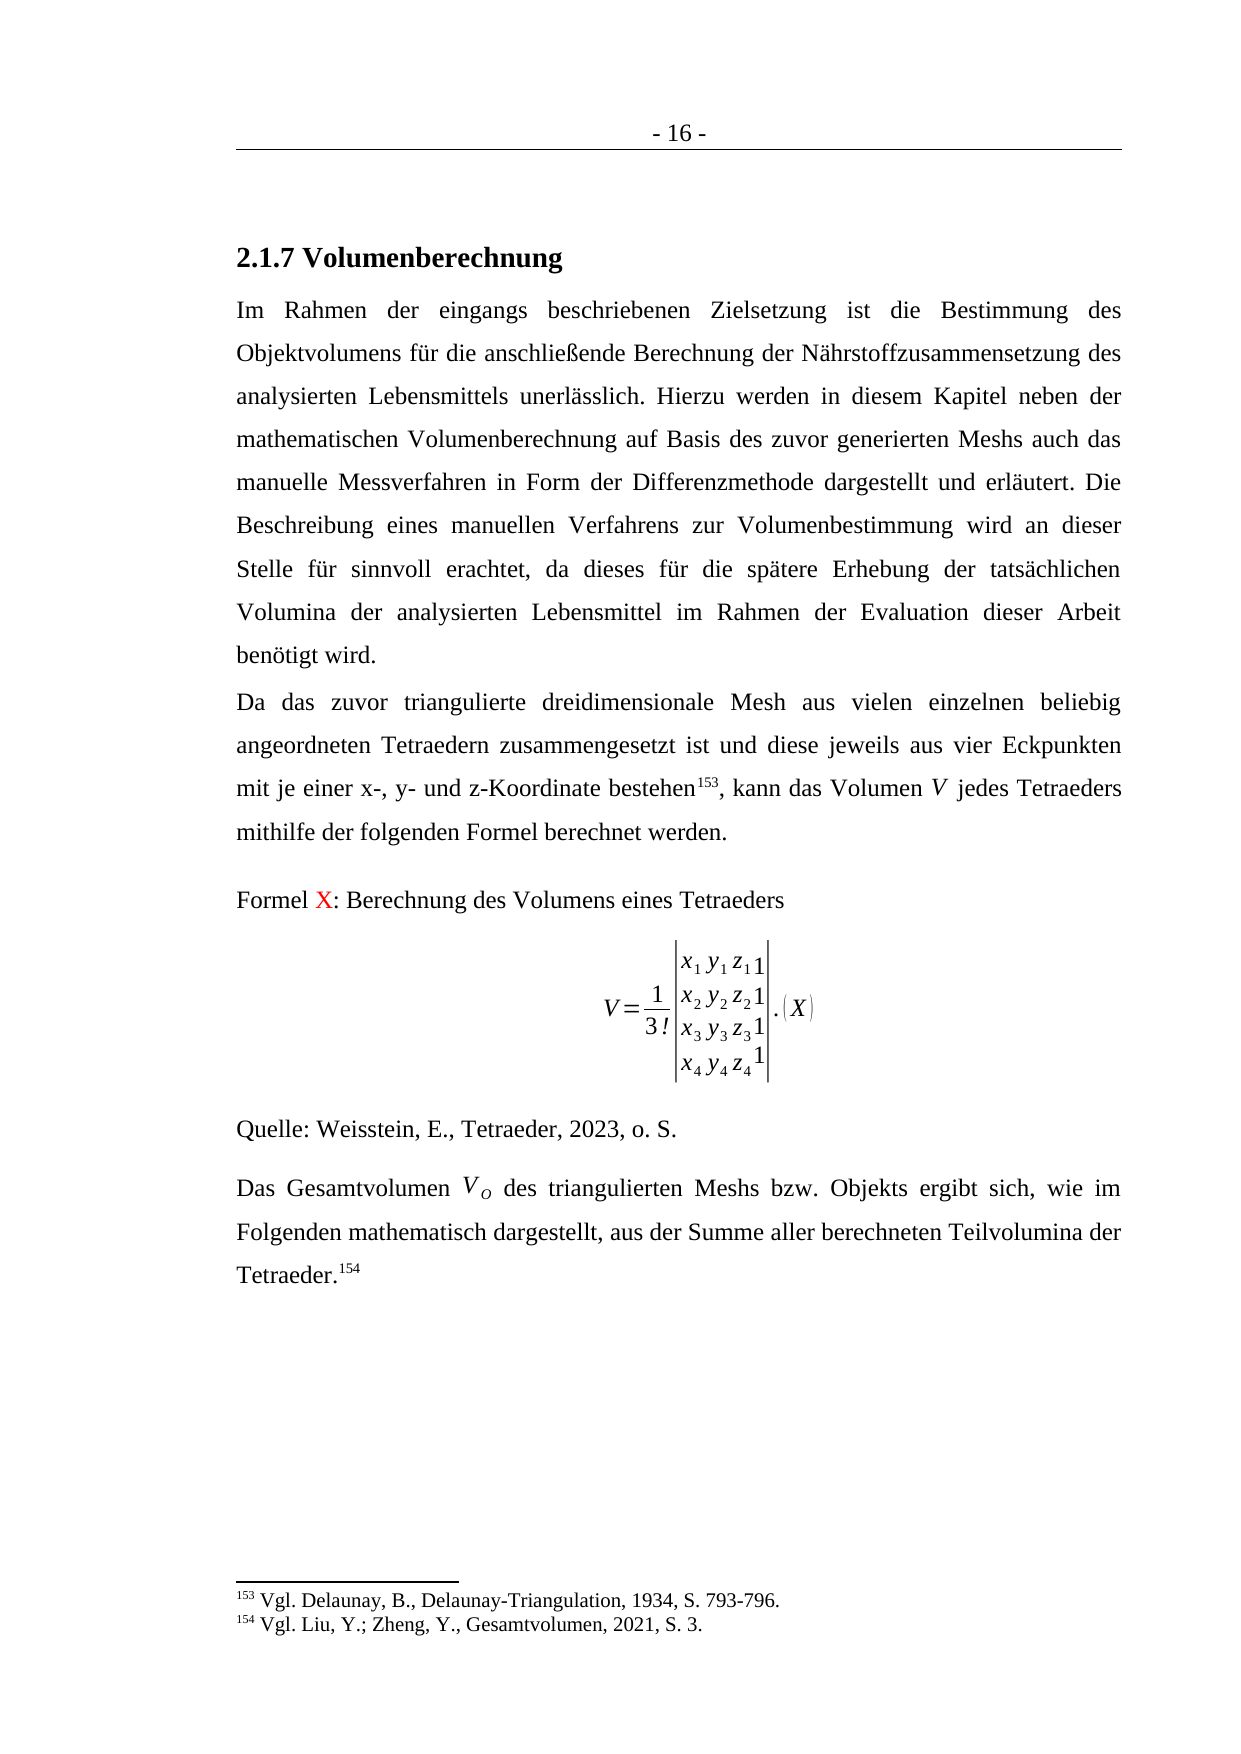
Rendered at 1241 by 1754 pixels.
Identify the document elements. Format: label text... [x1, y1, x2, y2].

text 2.1.7 Volumenberechnung [236, 240, 1122, 274]
text Da das zuvor triangulierte dreidimensionale Mesh aus vielen einzelnen beliebig angeordneten Tetraedern zusammengesetzt ist und diese jeweils aus vier Eckpunkten mit je einer x-, y- und z-Koordinate bestehen, kann das Volumen jedes Tetraeders mithilfe der folgenden Formel berechnet werden. [236, 687, 1122, 845]
text Im Rahmen der eingangs beschriebenen Zielsetzung ist die Bestimmung des Objektvolumens für die anschließende Berechnung der Nährstoffzusammensetzung des analysierten Lebensmittels unerlässlich. Hierzu werden in diesem Kapitel neben der mathematischen Volumenberechnung auf Basis des zuvor generierten Meshs auch das manuelle Messverfahren in Form der Differenzmethode dargestellt und erläutert. Die Beschreibung eines manuellen Verfahrens zur Volumenbestimmung wird an dieser Stelle für sinnvoll erachtet, da dieses für die spätere Erhebung der tatsächlichen Volumina der analysierten Lebensmittel im Rahmen der Evaluation dieser Arbeit benötigt wird. [236, 295, 1122, 669]
text Das Gesamtvolumen des triangulierten Meshs bzw. Objekts ergibt sich, wie im Folgenden mathematisch dargestellt, aus der Summe aller berechneten Teilvolumina der Tetraeder. [236, 1172, 1122, 1289]
text Formel X: Berechnung des Volumens eines Tetraeders [236, 885, 1122, 913]
text Quelle: Weisstein, E., Tetraeder, 2023, o. S. [236, 1114, 1122, 1143]
